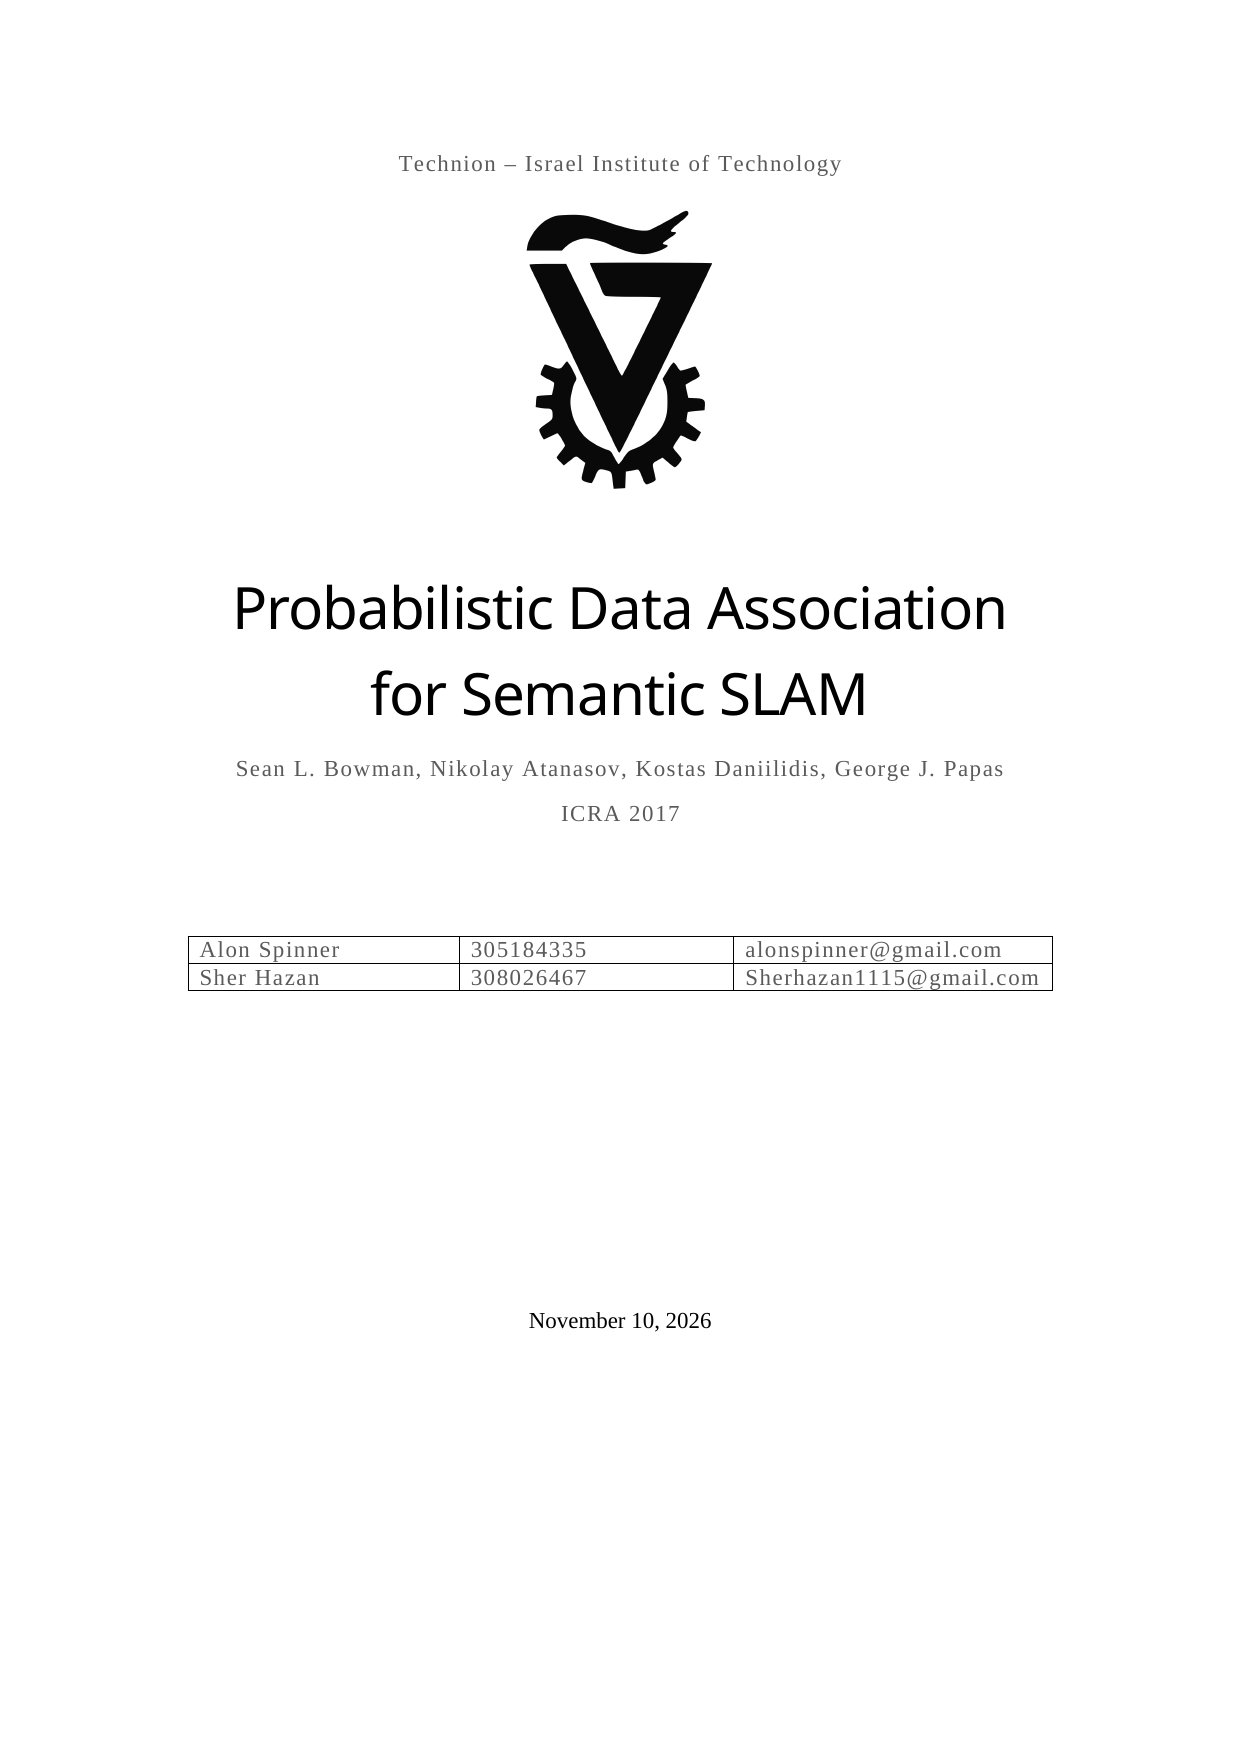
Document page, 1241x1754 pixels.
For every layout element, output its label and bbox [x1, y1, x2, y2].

picture [466, 195, 774, 503]
